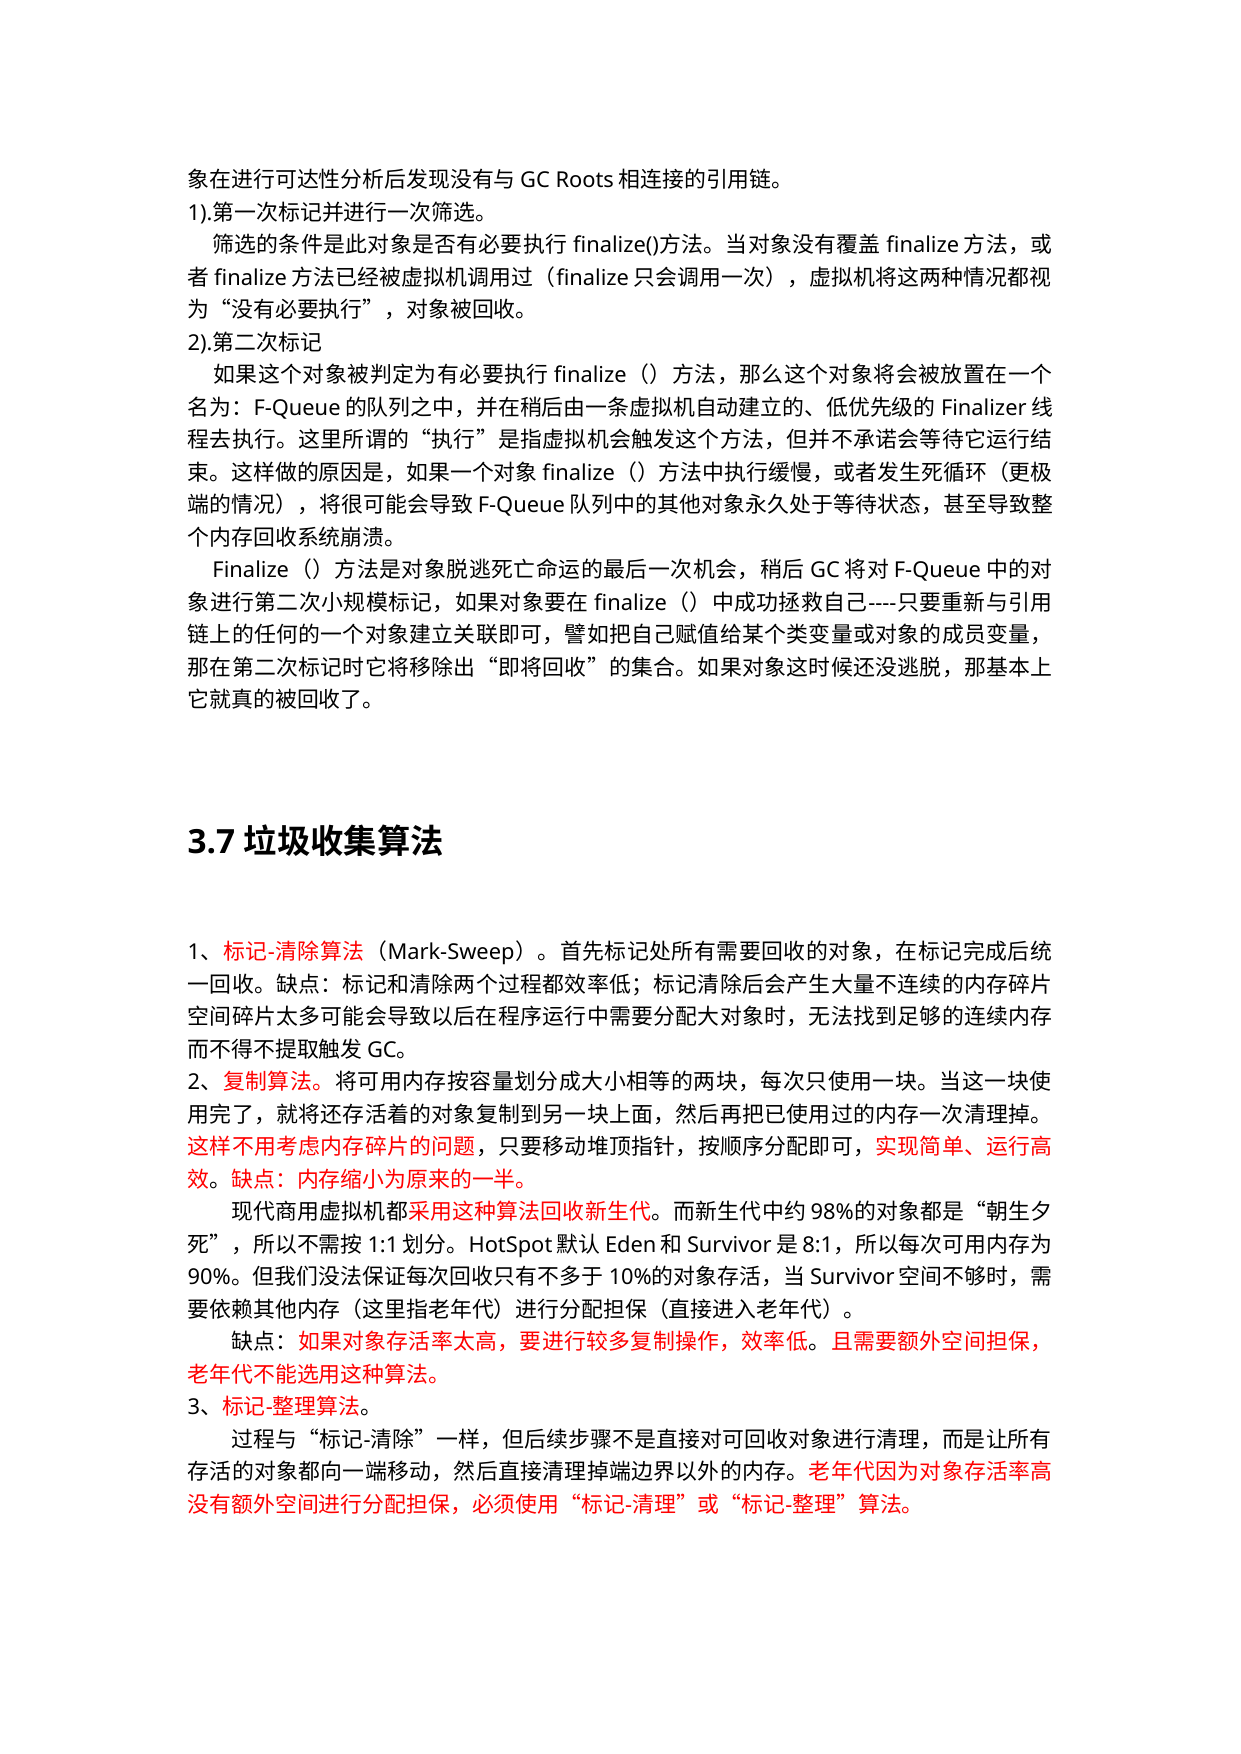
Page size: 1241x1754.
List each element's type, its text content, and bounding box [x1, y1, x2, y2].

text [187, 162, 1053, 194]
text 3、标记-整理算法。 [187, 1389, 1053, 1421]
text 缺点：如果对象存活率太高，要进行较多复制操作，效率低。且需要额外空间担保，老年代不能选用这种算法。 [187, 1324, 1053, 1389]
text 如果这个对象被判定为有必要执行finalize（）方法，那么这个对象将会被放置在一个名为：F-Queue的队列之中，并在稍后由一条虚拟机自动建立的、低优先级的Finalizer线程去执行。这里所谓的“执行”是指虚拟机会触发这个方法，但并不承诺会等待它运行结束。这样做的原因是，如果一个对象finalize（）方法中执行缓慢，或者发生死循环（更极端的情况），将很可能会导致F-Queue队列中的其他对象永久处于等待状态，甚至导致整个内存回收系统崩溃。 [187, 357, 1053, 552]
text 筛选的条件是此对象是否有必要执行finalize()方法。当对象没有覆盖finalize方法，或者finalize方法已经被虚拟机调用过（finalize只会调用一次），虚拟机将这两种情况都视为“没有必要执行”，对象被回收。 [187, 227, 1053, 324]
text 2).第二次标记 [187, 324, 1053, 357]
text 现代商用虚拟机都采用这种算法回收新生代。而新生代中约98%的对象都是“朝生夕死”，所以不需按1:1划分。HotSpot默认Eden和Survivor是8:1，所以每次可用内存为90%。但我们没法保证每次回收只有不多于10%的对象存活，当Survivor空间不够时，需要依赖其他内存（这里指老年代）进行分配担保（直接进入老年代）。 [187, 1194, 1053, 1324]
text 1、标记-清除算法（Mark-Sweep）。首先标记处所有需要回收的对象，在标记完成后统一回收。缺点：标记和清除两个过程都效率低；标记清除后会产生大量不连续的内存碎片，空间碎片太多可能会导致以后在程序运行中需要分配大对象时，无法找到足够的连续内存而不得不提取触发GC。 [187, 934, 1053, 1064]
text Finalize（）方法是对象脱逃死亡命运的最后一次机会，稍后GC将对F-Queue中的对象进行第二次小规模标记，如果对象要在finalize（）中成功拯救自己----只要重新与引用链上的任何的一个对象建立关联即可，譬如把自己赋值给某个类变量或对象的成员变量，那在第二次标记时它将移除出“即将回收”的集合。如果对象这时候还没逃脱，那基本上它就真的被回收了。 [187, 552, 1053, 714]
subtitle 3.7 垃圾收集算法 [187, 807, 1053, 872]
text 2、复制算法。将可用内存按容量划分成大小相等的两块，每次只使用一块。当这一块使用完了，就将还存活着的对象复制到另一块上面，然后再把已使用过的内存一次清理掉。这样不用考虑内存碎片的问题，只要移动堆顶指针，按顺序分配即可，实现简单、运行高效。缺点：内存缩小为原来的一半。 [187, 1064, 1053, 1194]
text 1).第一次标记并进行一次筛选。 [187, 194, 1053, 227]
text 过程与“标记-清除”一样，但后续步骤不是直接对可回收对象进行清理，而是让所有存活的对象都向一端移动，然后直接清理掉端边界以外的内存。老年代因为对象存活率高、没有额外空间进行分配担保，必须使用“标记-清理”或“标记-整理”算法。 [187, 1421, 1053, 1519]
